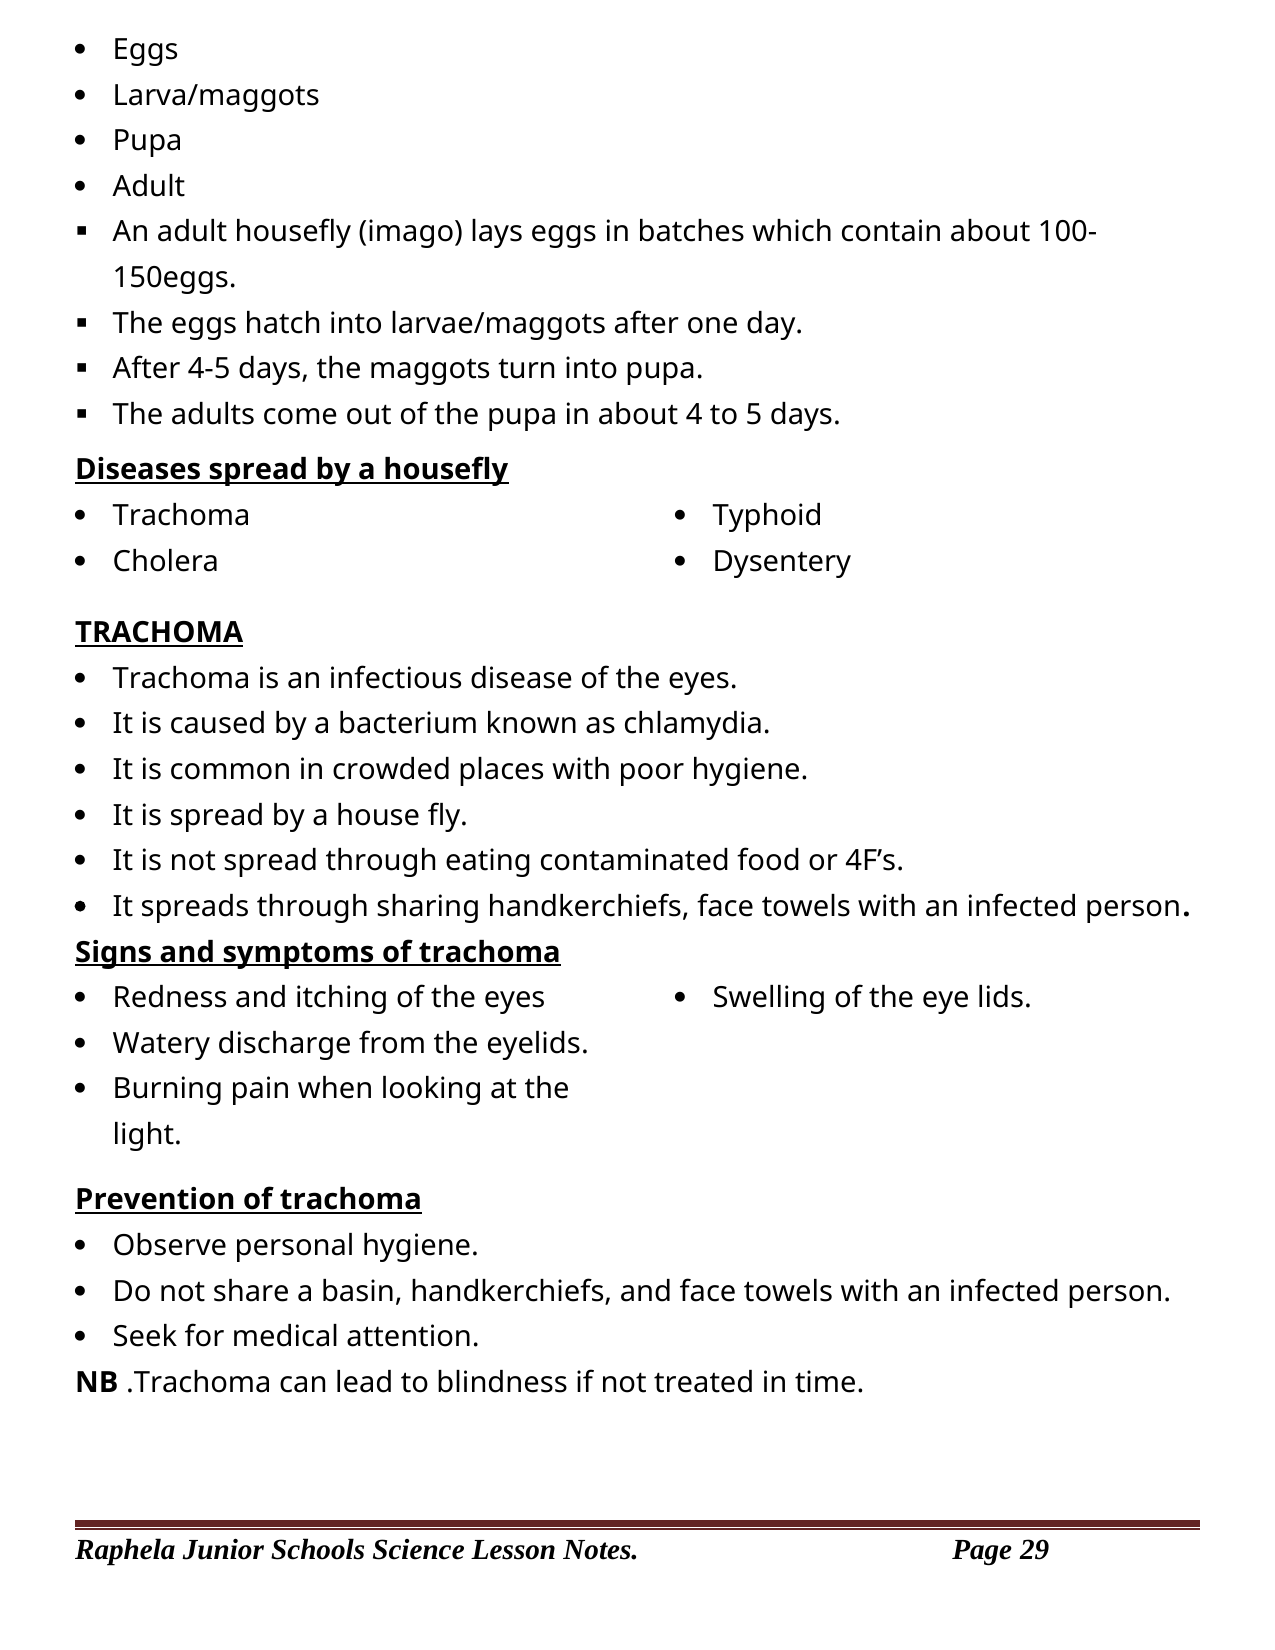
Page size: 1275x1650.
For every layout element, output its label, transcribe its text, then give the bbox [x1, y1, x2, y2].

list Swelling of the eye lids. [675, 976, 1200, 1016]
list Redness and itching of the eyes [75, 976, 600, 1016]
list It is caused by a bacterium known as chlamydia. [75, 703, 1200, 742]
text TRACHOMA [75, 611, 1200, 651]
list Trachoma [75, 494, 600, 534]
list It is common in crowded places with poor hygiene. [75, 748, 1200, 788]
text Prevention of trachoma [75, 1178, 1200, 1218]
list An adult housefly (imago) lays eggs in batches which contain about 100-150eggs. [75, 211, 1200, 296]
list Observe personal hygiene. [75, 1224, 1200, 1264]
list Typhoid [675, 494, 1200, 534]
list Watery discharge from the eyelids. [75, 1022, 600, 1062]
list Larva/maggots [75, 74, 1200, 113]
text Signs and symptoms of trachoma [75, 931, 1200, 971]
text NB .Trachoma can lead to blindness if not treated in time. [75, 1361, 1200, 1401]
list Seek for medical attention. [75, 1315, 1200, 1355]
list It is not spread through eating contaminated food or 4F’s. [75, 839, 1200, 879]
list Eggs [75, 28, 1200, 68]
list After 4-5 days, the maggots turn into pupa. [75, 347, 1200, 387]
list It is spread by a house fly. [75, 794, 1200, 834]
list Pupa [75, 119, 1200, 159]
list Dysentery [675, 540, 1200, 579]
list Do not share a basin, handkerchiefs, and face towels with an infected person. [75, 1270, 1200, 1309]
list It spreads through sharing handkerchiefs, face towels with an infected person. [75, 885, 1200, 925]
list The eggs hatch into larvae/maggots after one day. [75, 302, 1200, 342]
text Diseases spread by a housefly [75, 448, 1200, 488]
list Trachoma is an infectious disease of the eyes. [75, 657, 1200, 697]
list Cholera [75, 540, 600, 579]
list The adults come out of the pupa in about 4 to 5 days. [75, 393, 1200, 433]
list Adult [75, 165, 1200, 205]
list Burning pain when looking at the light. [75, 1068, 638, 1153]
